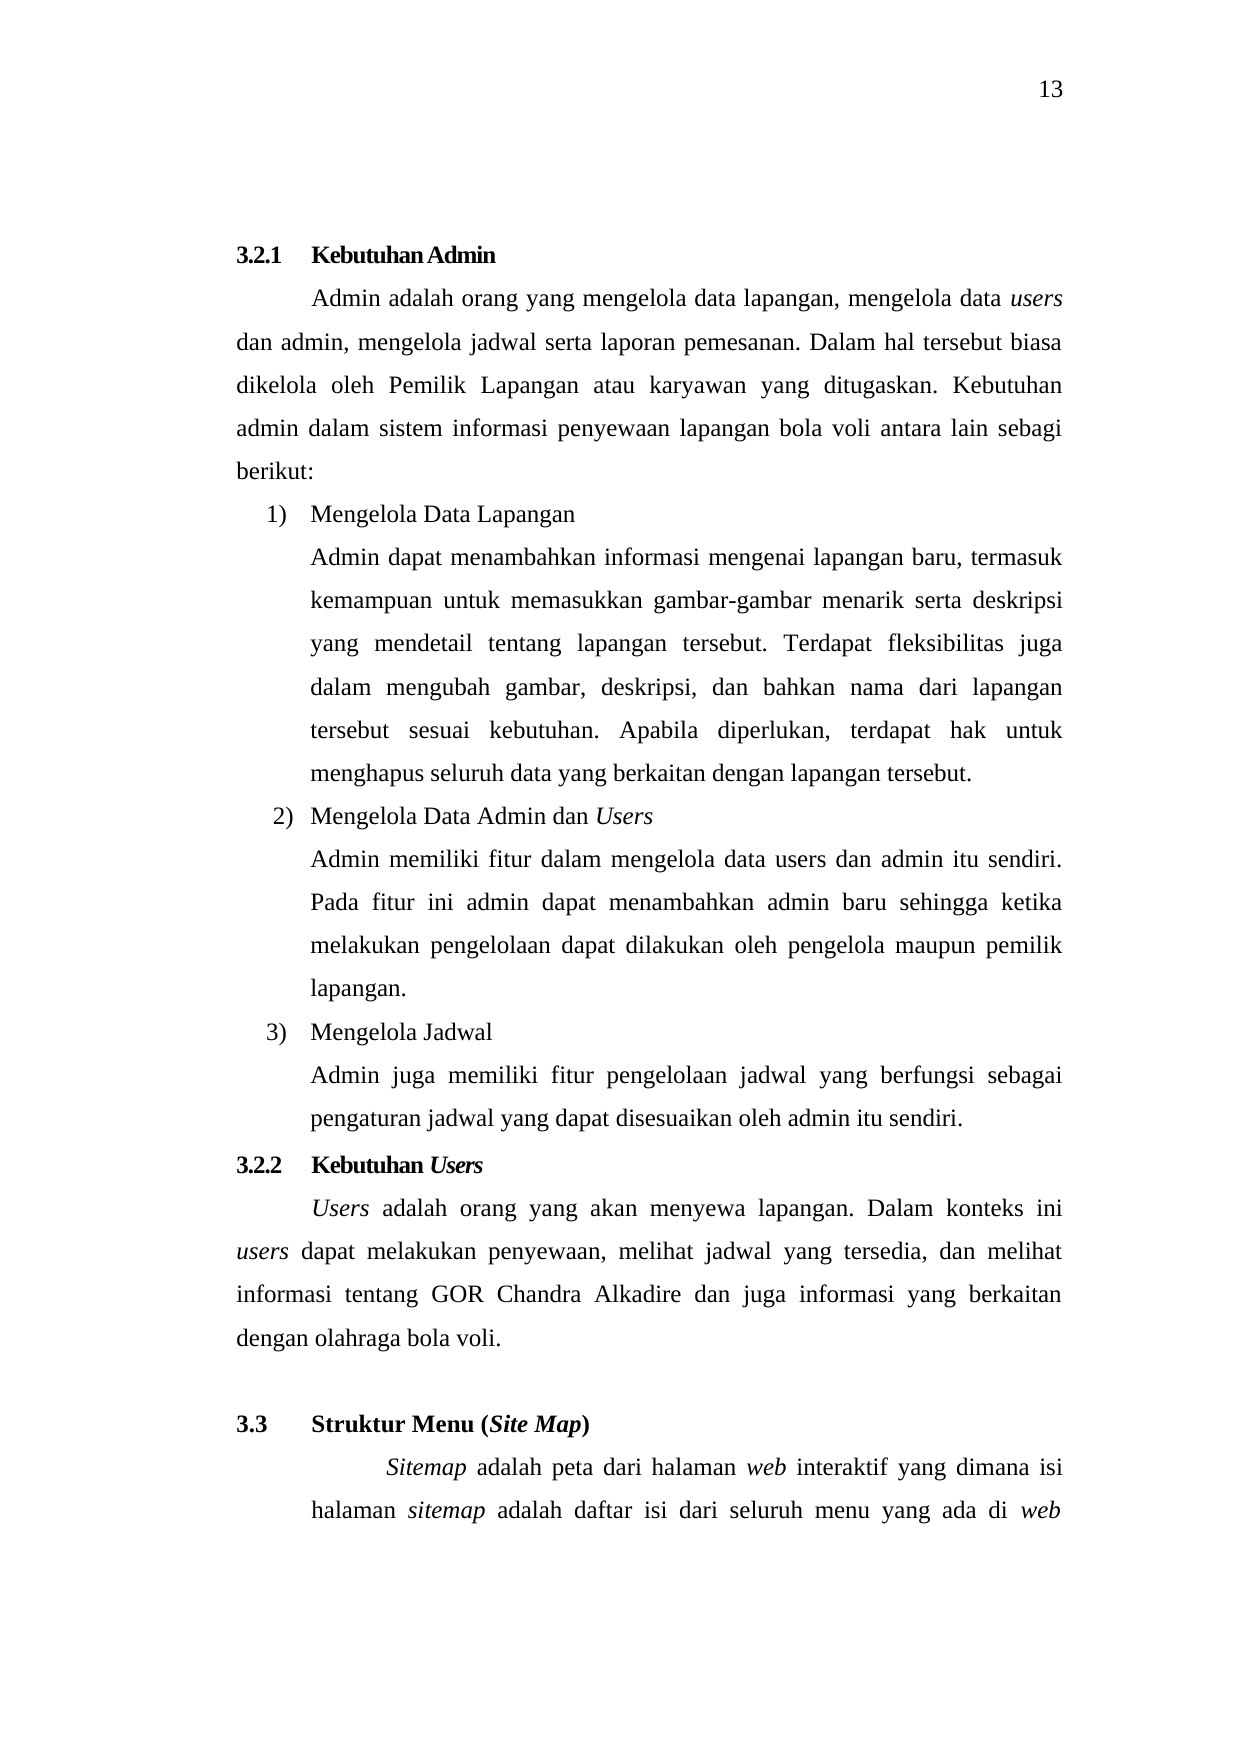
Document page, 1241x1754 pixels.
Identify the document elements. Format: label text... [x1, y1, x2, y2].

list Mengelola Data Admin dan Users [273, 801, 1063, 830]
list Admin memiliki fitur dalam mengelola data users dan admin itu sendiri. Pada fitur ini admin dapat menambahkan admin baru sehingga ketika melakukan pengelolaan dapat dilakukan oleh pengelola maupun pemilik lapangan. [310, 844, 1063, 1002]
subtitle 3.3 Struktur Menu (Site Map) [236, 1409, 1063, 1438]
title 3.2.1 Kebutuhan Admin [236, 240, 1063, 269]
text Admin adalah orang yang mengelola data lapangan, mengelola data users dan admin, mengelola jadwal serta laporan pemesanan. Dalam hal tersebut biasa dikelola oleh Pemilik Lapangan atau karyawan yang ditugaskan. Kebutuhan admin dalam sistem informasi penyewaan lapangan bola voli antara lain sebagi berikut: [236, 283, 1063, 485]
list Admin juga memiliki fitur pengelolaan jadwal yang berfungsi sebagai pengaturan jadwal yang dapat disesuaikan oleh admin itu sendiri. [310, 1060, 1063, 1132]
text Users adalah orang yang akan menyewa lapangan. Dalam konteks ini users dapat melakukan penyewaan, melihat jadwal yang tersedia, dan melihat informasi tentang GOR Chandra Alkadire dan juga informasi yang berkaitan dengan olahraga bola voli. [236, 1193, 1063, 1351]
title 3.2.2 Kebutuhan Users [236, 1150, 1063, 1179]
list Mengelola Data Lapangan [266, 499, 1063, 528]
list Admin dapat menambahkan informasi mengenai lapangan baru, termasuk kemampuan untuk memasukkan gambar-gambar menarik serta deskripsi yang mendetail tentang lapangan tersebut. Terdapat fleksibilitas juga dalam mengubah gambar, deskripsi, dan bahkan nama dari lapangan tersebut sesuai kebutuhan. Apabila diperlukan, terdapat hak untuk menghapus seluruh data yang berkaitan dengan lapangan tersebut. [310, 542, 1063, 787]
list Mengelola Jadwal [266, 1017, 1063, 1045]
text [311, 1452, 1063, 1524]
